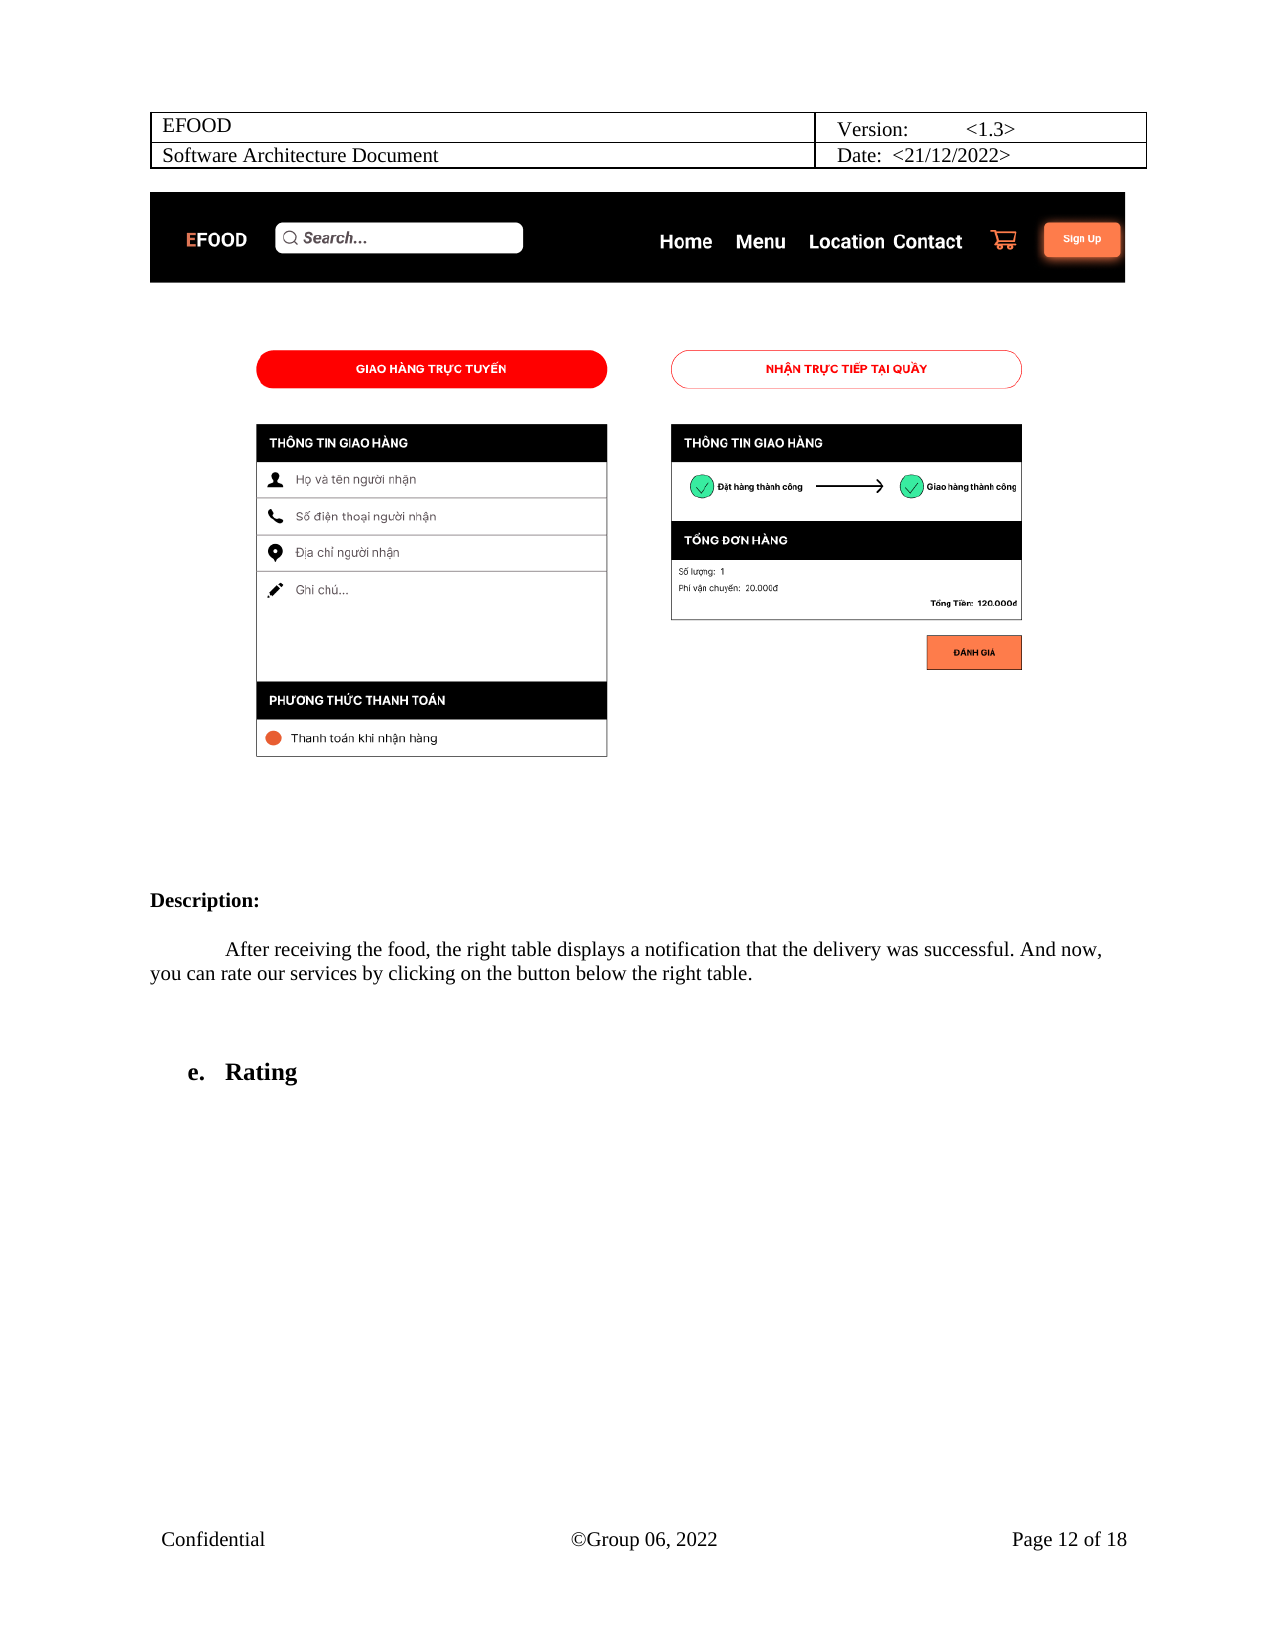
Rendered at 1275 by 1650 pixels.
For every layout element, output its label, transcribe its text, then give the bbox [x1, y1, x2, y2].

picture [150, 192, 1125, 889]
text After receiving the food, the right table displays a notification that the delivery was successful. And now, you can rate our services by clicking on the button below the right table. [150, 937, 1125, 985]
text Description: [150, 889, 1125, 912]
list Rating [187, 1057, 1125, 1086]
